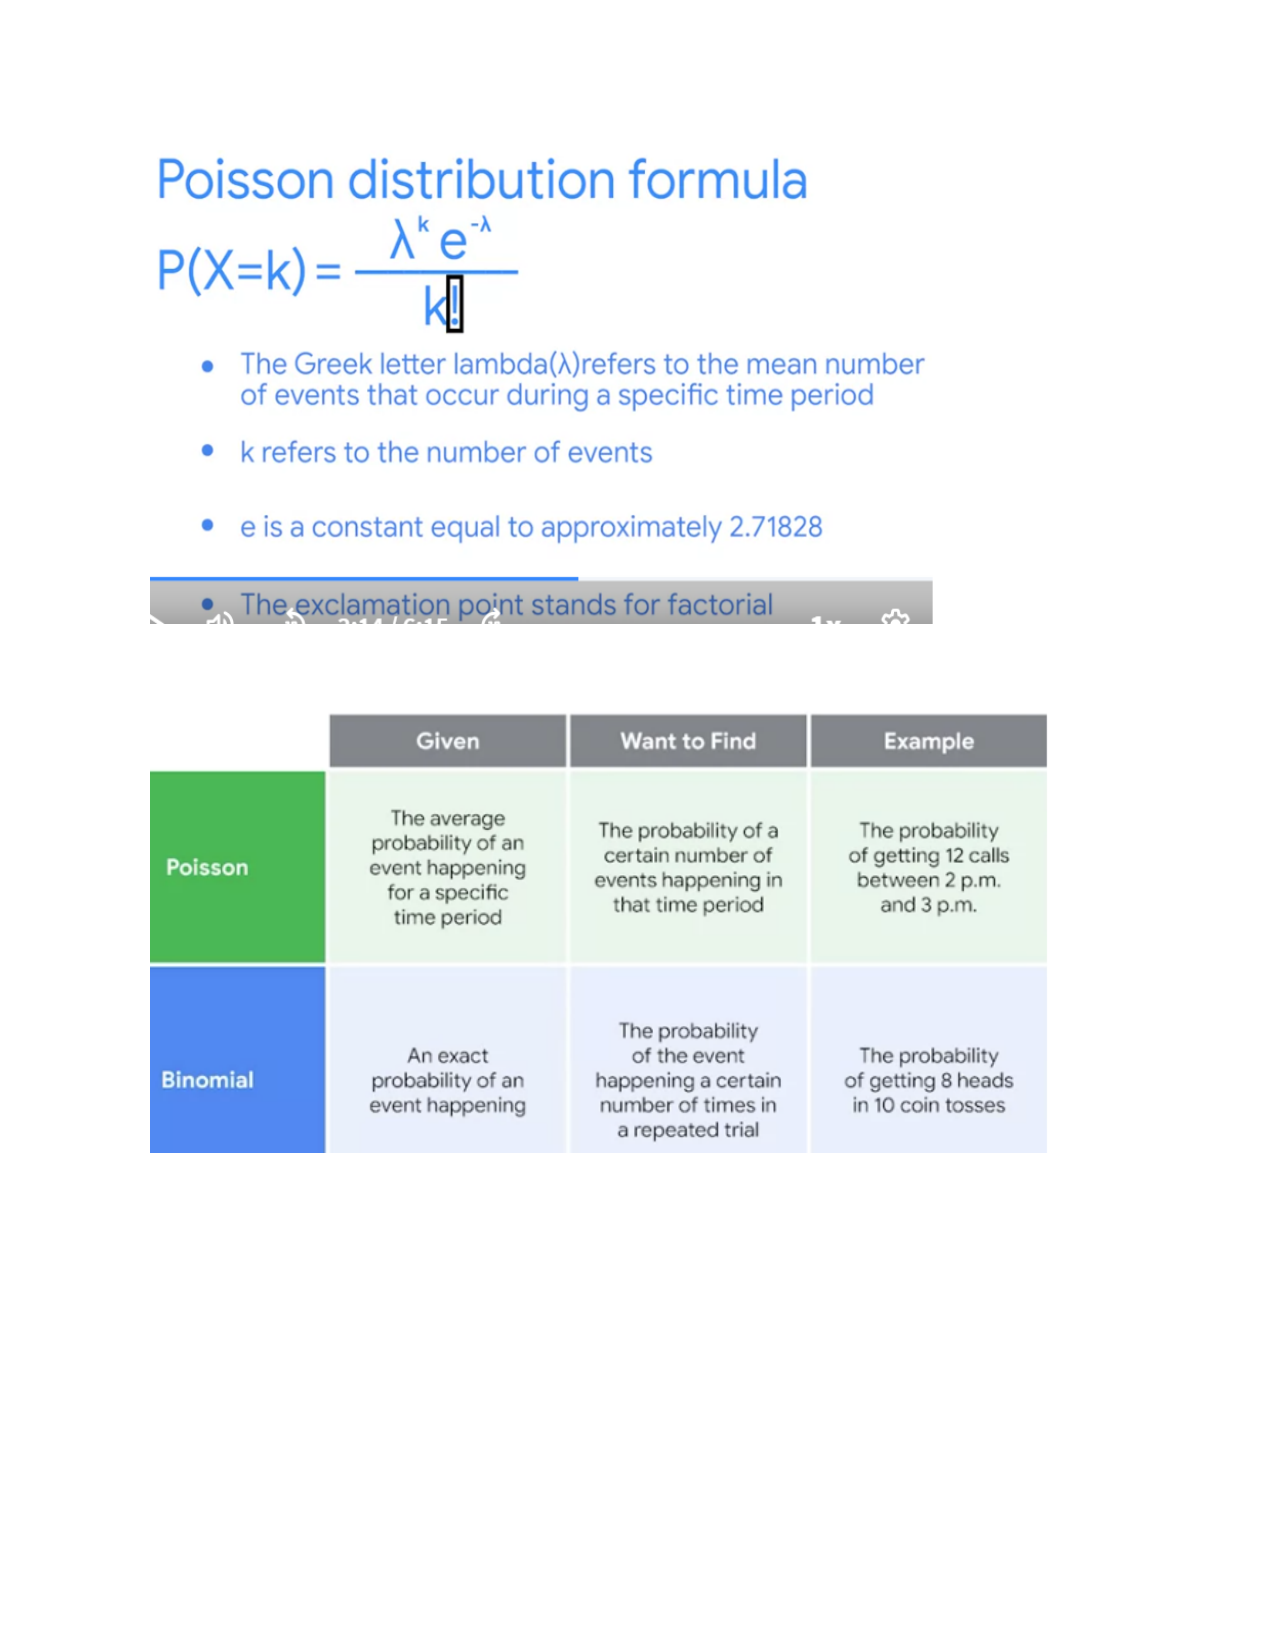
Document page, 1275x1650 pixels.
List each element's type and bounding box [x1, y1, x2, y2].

picture [150, 702, 1048, 1153]
picture [150, 150, 933, 624]
